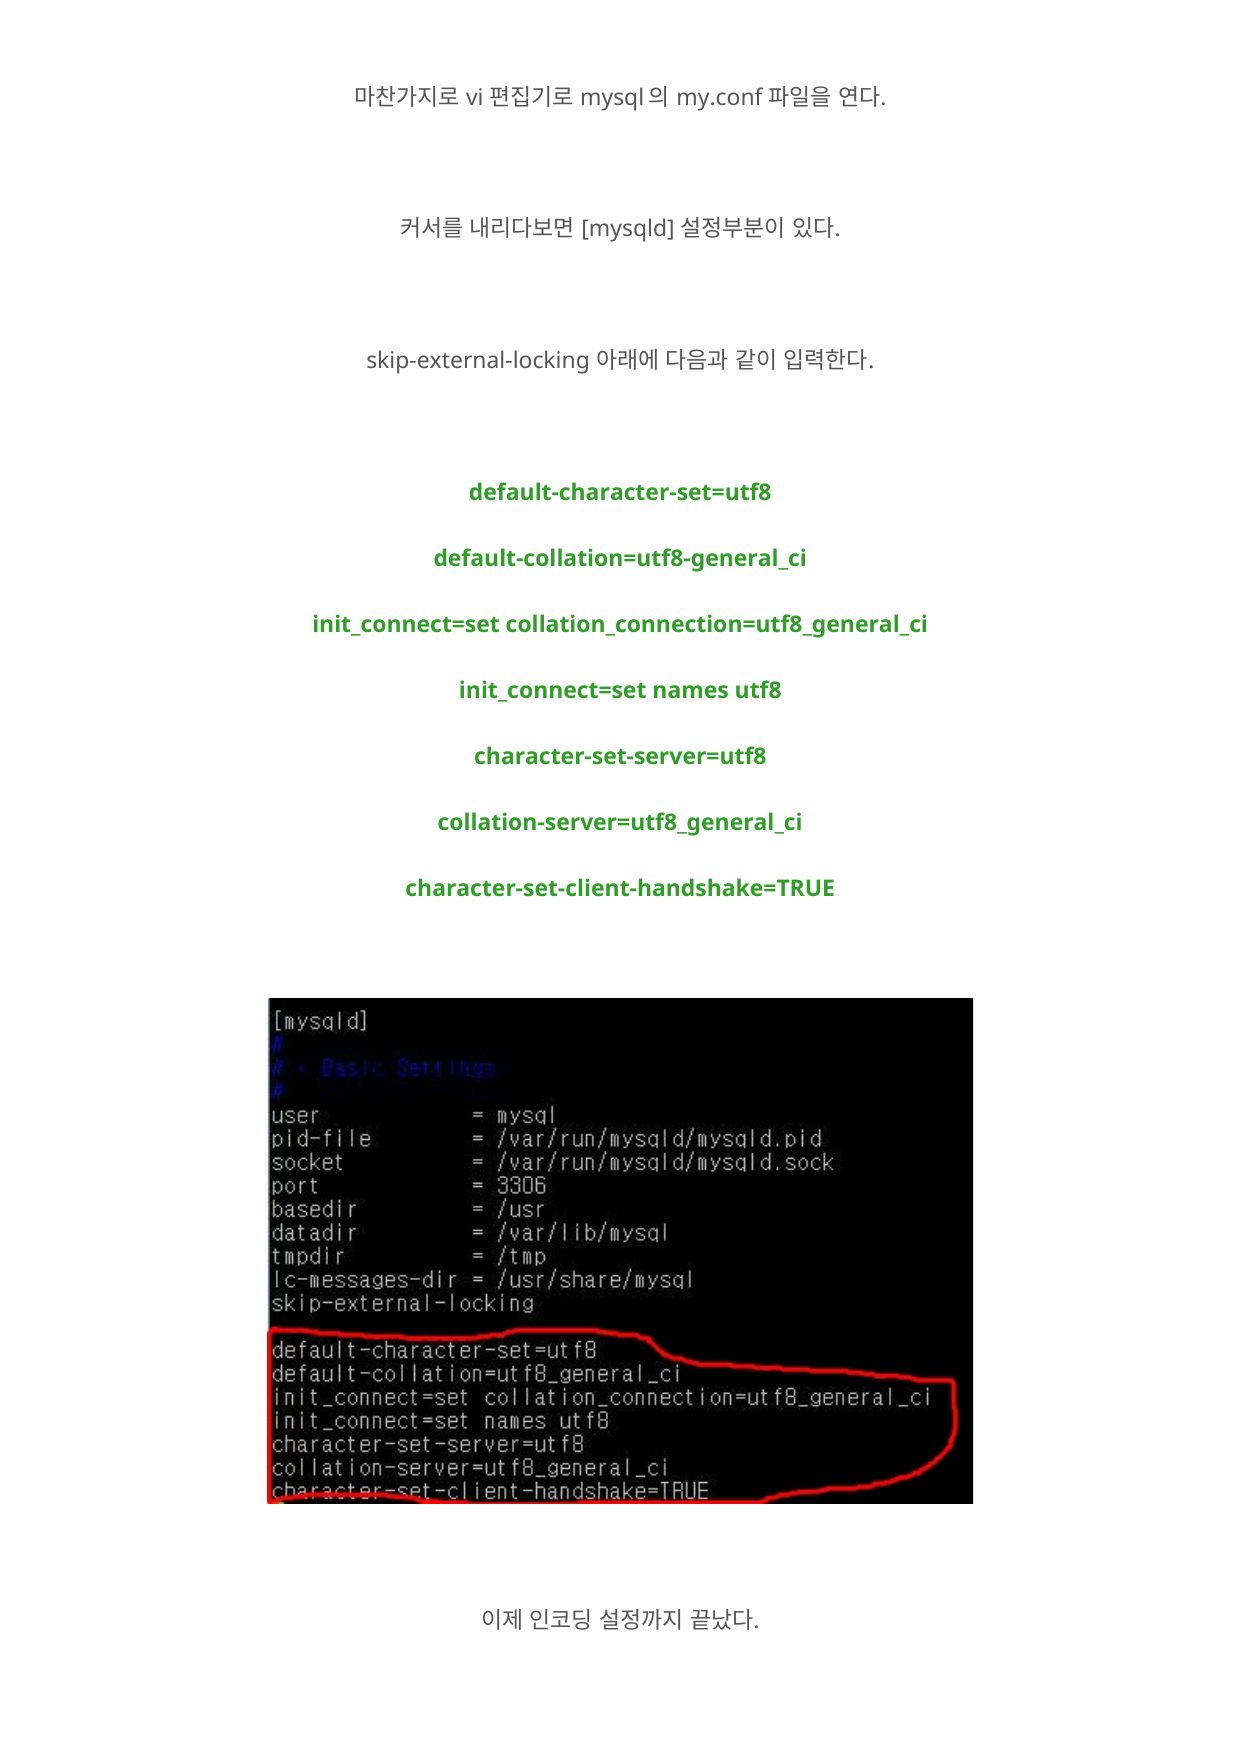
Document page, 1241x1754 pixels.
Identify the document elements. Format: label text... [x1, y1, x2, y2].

text default-character-set=utf8 [75, 471, 1165, 507]
text skip-external-locking 아래에 다음과 같이 입력한다. [75, 339, 1165, 376]
text character-set-client-handshake=TRUE [75, 866, 1165, 903]
text 마찬가지로 vi 편집기로 mysql의 my.conf 파일을 연다. [75, 75, 1165, 112]
picture [267, 998, 974, 1504]
text init_connect=set names utf8 [75, 668, 1165, 705]
text collation-server=utf8_general_ci [75, 800, 1165, 837]
text 커서를 내리다보면 [mysqld] 설정부분이 있다. [75, 207, 1165, 244]
text 이제 인코딩 설정까지 끝났다. [75, 1598, 1165, 1635]
text default-collation=utf8-general_ci [75, 537, 1165, 573]
text character-set-server=utf8 [75, 734, 1165, 771]
text init_connect=set collation_connection=utf8_general_ci [75, 602, 1165, 639]
